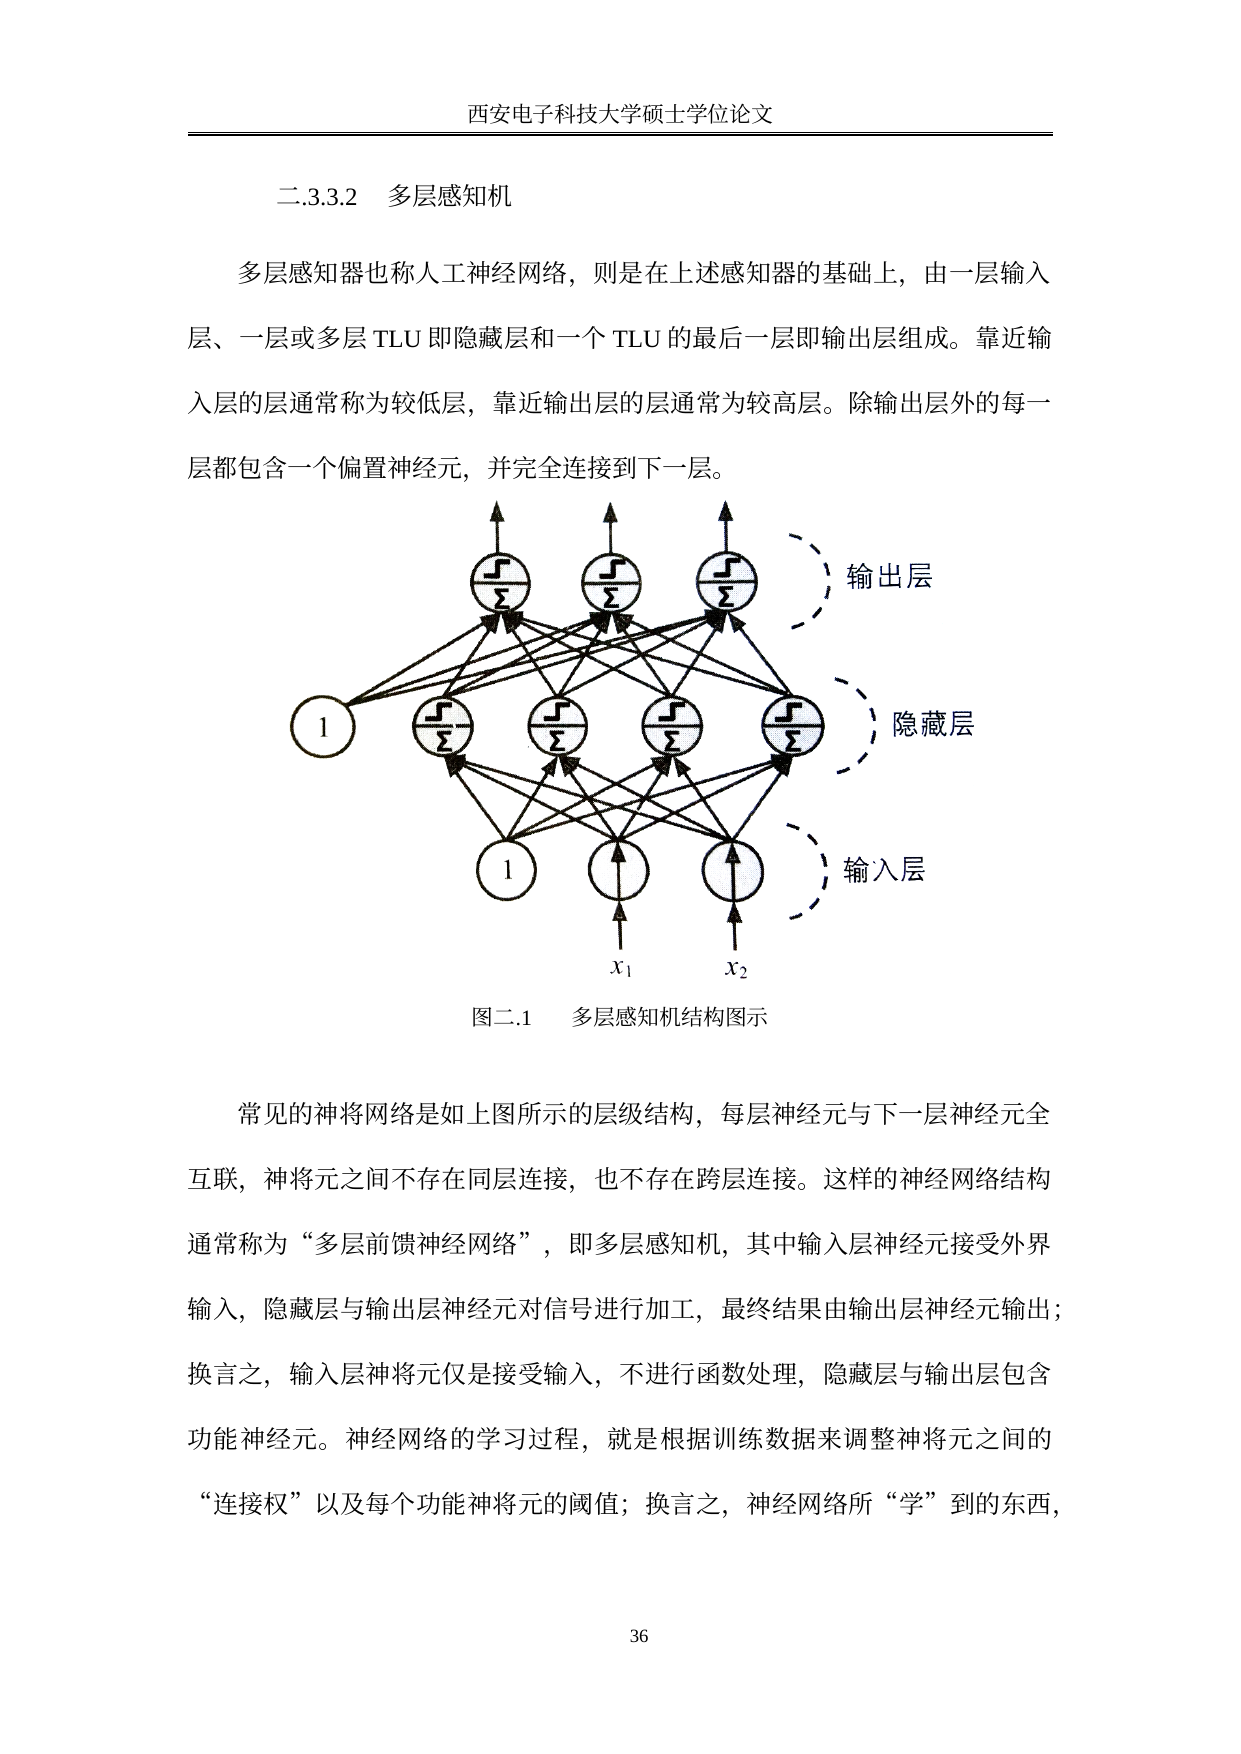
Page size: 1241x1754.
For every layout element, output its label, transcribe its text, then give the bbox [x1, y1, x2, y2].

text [187, 1080, 1053, 1535]
text 多层感知器也称人工神经网络，则是在上述感知器的基础上，由一层输入层、一层或多层TLU即隐藏层和一个TLU的最后一层即输出层组成。靠近输入层的层通常称为较低层，靠近输出层的层通常为较高层。除输出层外的每一层都包含一个偏置神经元，并完全连接到下一层。 [187, 239, 1053, 499]
picture [289, 499, 976, 982]
text 多层感知机结构图示 [187, 999, 1053, 1032]
subtitle 多层感知机 [276, 162, 1053, 227]
